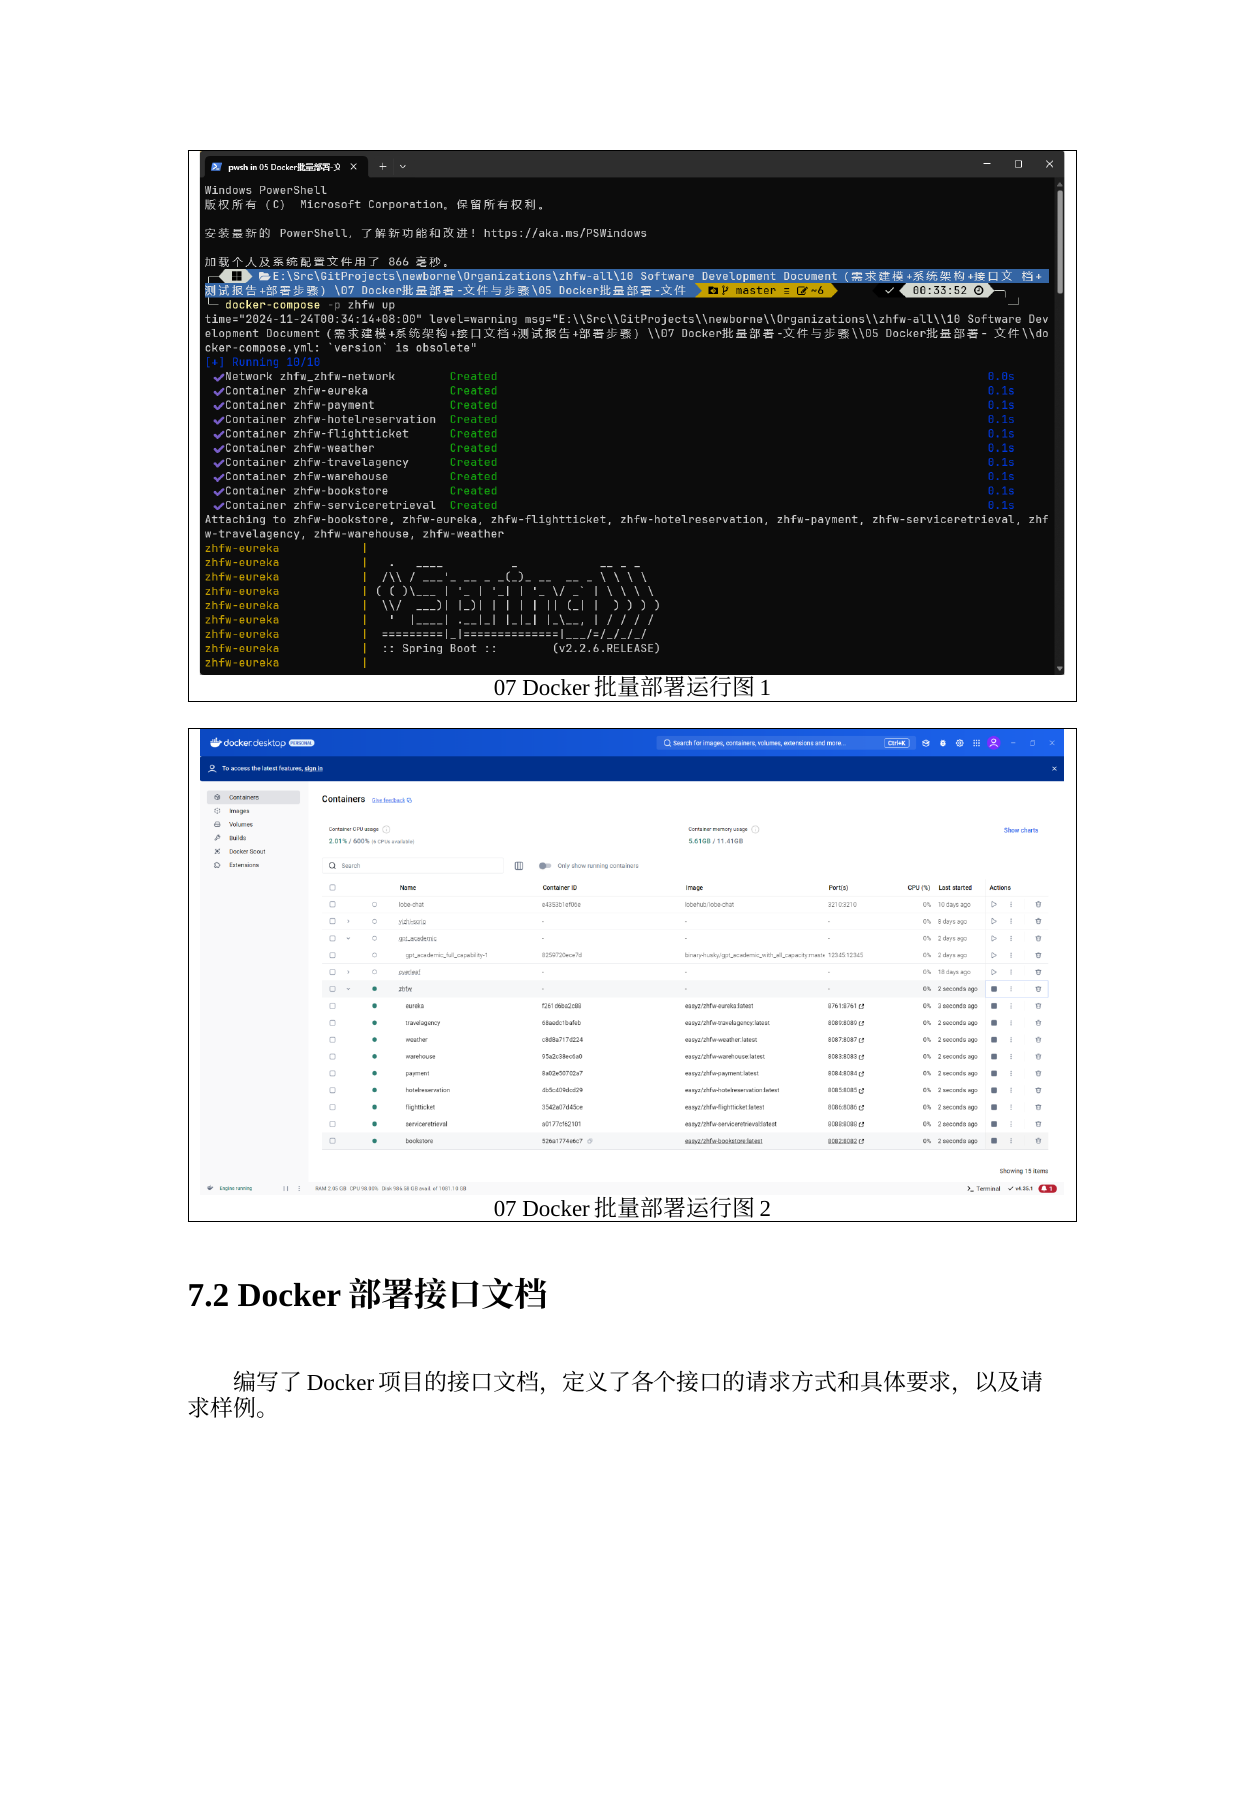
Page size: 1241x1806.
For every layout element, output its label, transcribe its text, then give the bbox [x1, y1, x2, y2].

subtitle 7.2 Docker部署接口文档 [187, 1276, 1053, 1314]
picture [200, 729, 1064, 1195]
table_header 07 Docker批量部署运行图1 [189, 151, 1076, 701]
picture [199, 151, 1065, 675]
text 编写了Docker项目的接口文档，定义了各个接口的请求方式和具体要求，以及请求样例。 [187, 1369, 1053, 1421]
table_header 07 Docker批量部署运行图2 [189, 729, 1076, 1221]
